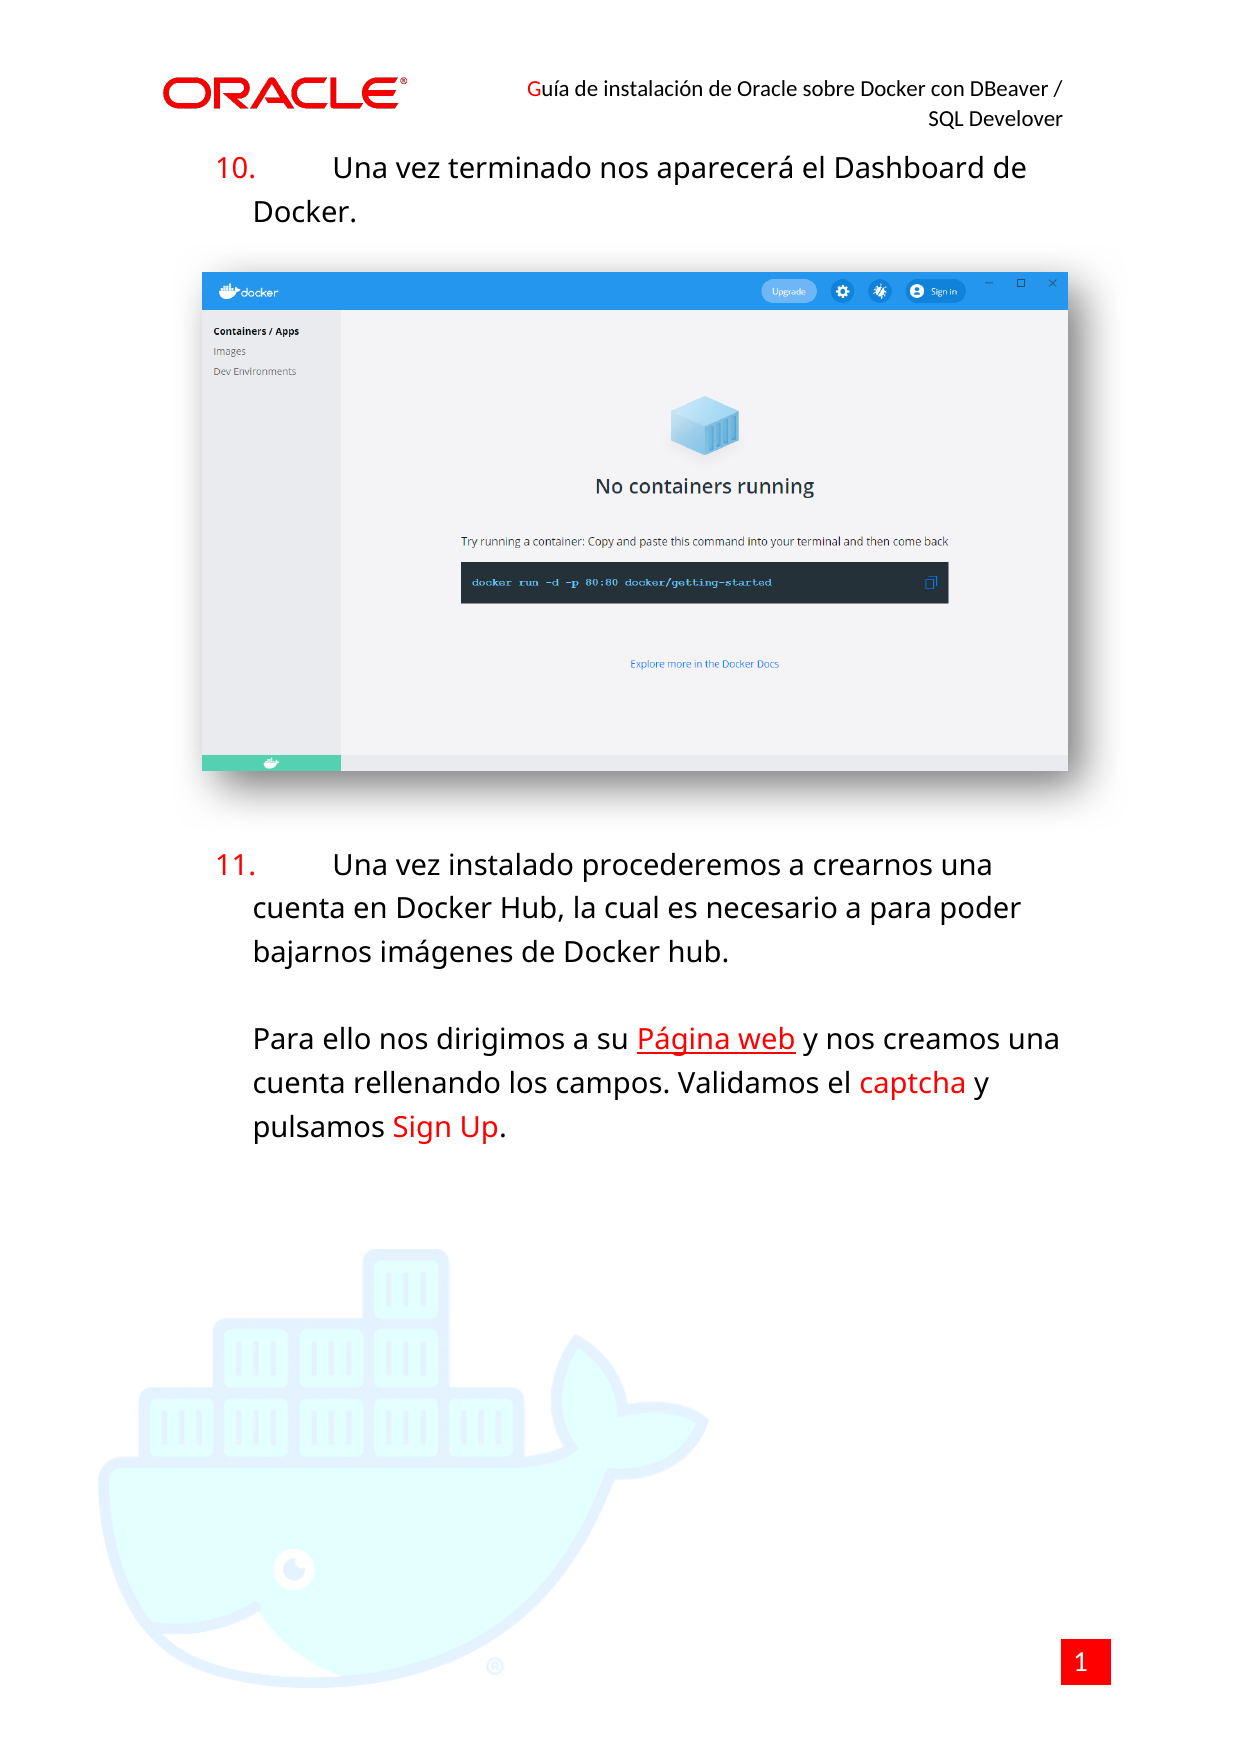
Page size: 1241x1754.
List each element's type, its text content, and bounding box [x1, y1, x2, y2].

picture [158, 74, 412, 111]
list Una vez instalado procederemos a crearnos una cuenta en Docker Hub, la cual es necesario a para poder bajarnos imágenes de Docker hub. [215, 844, 1063, 971]
list Para ello nos dirigimos a su Página web y nos creamos una cuenta rellenando los campos. Validamos el captcha y pulsamos Sign Up. [252, 1018, 1063, 1146]
list Una vez terminado nos aparecerá el Dashboard de Docker. [215, 148, 1063, 231]
picture [202, 272, 1068, 771]
